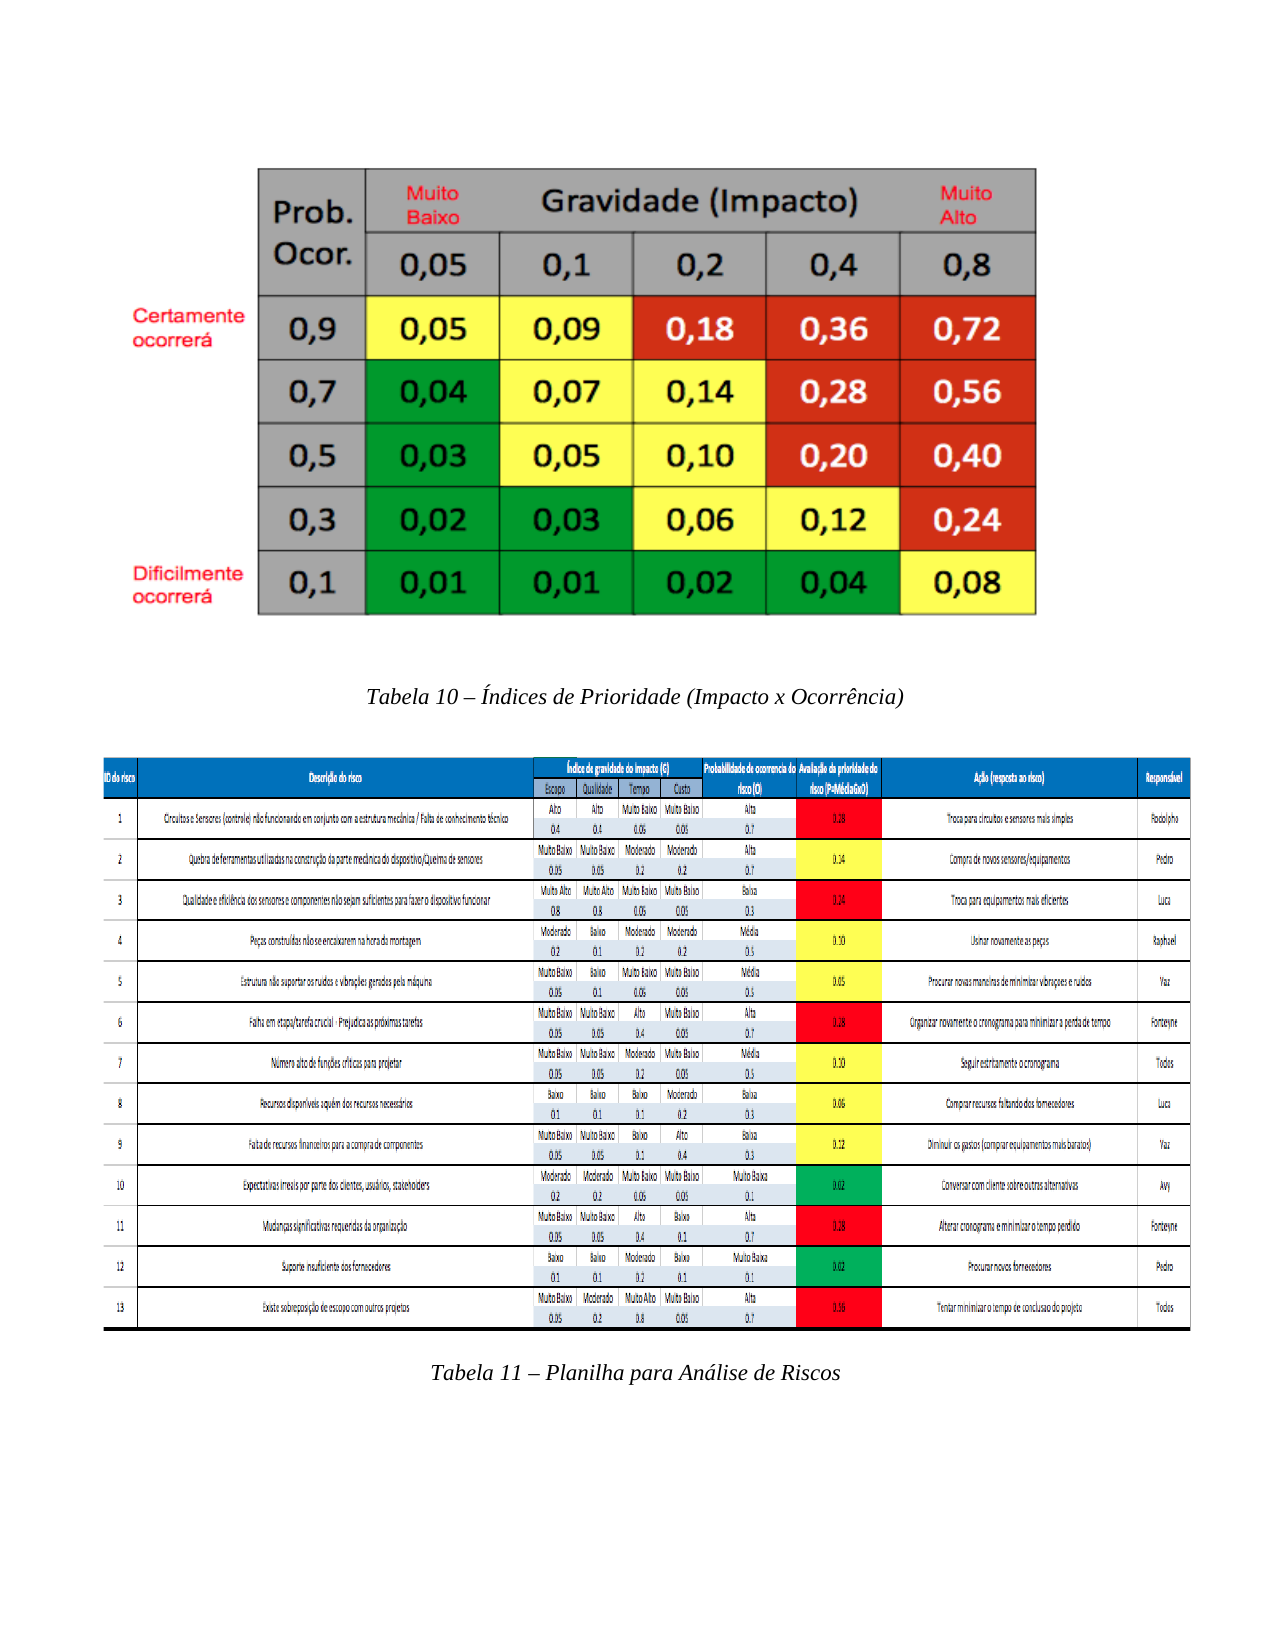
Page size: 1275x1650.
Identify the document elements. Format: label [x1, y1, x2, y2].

picture [116, 157, 1091, 637]
picture [103, 757, 1191, 1331]
